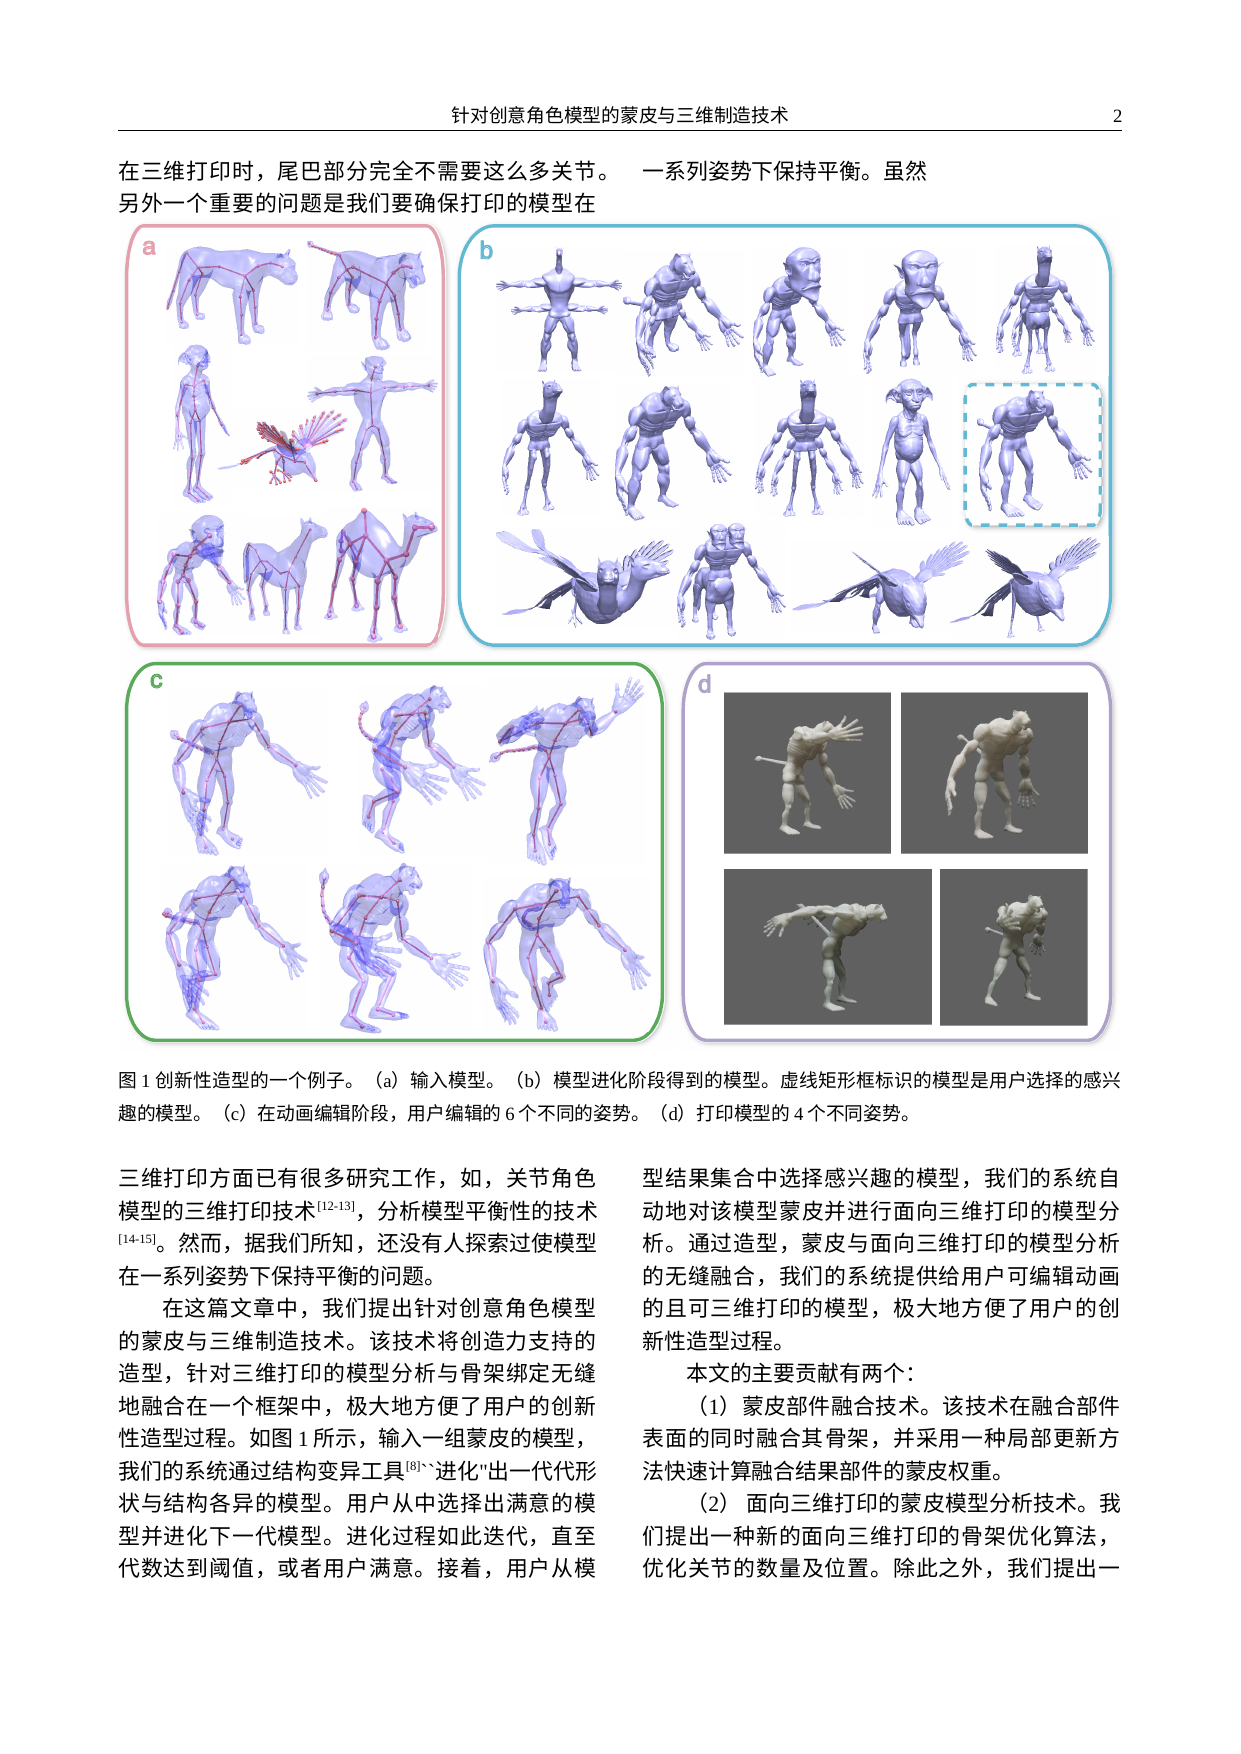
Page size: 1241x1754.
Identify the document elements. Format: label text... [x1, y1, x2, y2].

text （1）蒙皮部件融合技术。该技术在融合部件表面的同时融合其骨架，并采用一种局部更新方法快速计算融合结果部件的蒙皮权重。 [642, 1388, 1122, 1486]
text 本文的主要贡献有两个： [642, 1356, 1122, 1388]
text 三维打印方面已有很多研究工作，如，关节角色模型的三维打印技术[-][]，分析模型平衡性的技术[-][]。然而，据我们所知，还没有人探索过使模型在一系列姿势下保持平衡的问题。 [118, 1161, 598, 1291]
text 在这篇文章中，我们提出针对创意角色模型的蒙皮与三维制造技术。该技术将创造力支持的造型，针对三维打印的模型分析与骨架绑定无缝地融合在一个框架中，极大地方便了用户的创新性造型过程。如图1所示，输入一组蒙皮的模型，我们的系统通过结构变异工具[8]``进化''出一代代形状与结构各异的模型。用户从中选择出满意的模型并进化下一代模型。进化过程如此迭代，直至代数达到阈值，或者用户满意。接着，用户从模型结果集合中选择感兴趣的模型，我们的系统自动地对该模型蒙皮并进行面向三维打印的模型分析。通过造型，蒙皮与面向三维打印的模型分析的无缝融合，我们的系统提供给用户可编辑动画的且可三维打印的模型，极大地方便了用户的创新性造型过程。 [118, 1291, 598, 1583]
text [642, 153, 1122, 186]
text （2） 面向三维打印的蒙皮模型分析技术。我们提出一种新的面向三维打印的骨架优化算法，优化关节的数量及位置。除此之外，我们提出一种新的多姿势平衡分析技术。 [642, 1486, 1122, 1583]
text 在这篇文章中，我们提出针对创意角色模型的蒙皮与三维制造技术。该技术将创造力支持的造型，针对三维打印的模型分析与骨架绑定无缝地融合在一个框架中，极大地方便了用户的创新性造型过程。如图1所示，输入一组蒙皮的模型，我们的系统通过结构变异工具[8]``进化''出一代代形状与结构各异的模型。用户从中选择出满意的模型并进化下一代模型。进化过程如此迭代，直至代数达到阈值，或者用户满意。接着，用户从模型结果集合中选择感兴趣的模型，我们的系统自动地对该模型蒙皮并进行面向三维打印的模型分析。通过造型，蒙皮与面向三维打印的模型分析的无缝融合，我们的系统提供给用户可编辑动画的且可三维打印的模型，极大地方便了用户的创新性造型过程。 [642, 1161, 1122, 1356]
text 图1 创新性造型的一个例子。（a）输入模型。（b）模型进化阶段得到的模型。虚线矩形框标识的模型是用户选择的感兴趣的模型。（c）在动画编辑阶段，用户编辑的6个不同的姿势。（d）打印模型的4个不同姿势。 [118, 1063, 1122, 1128]
